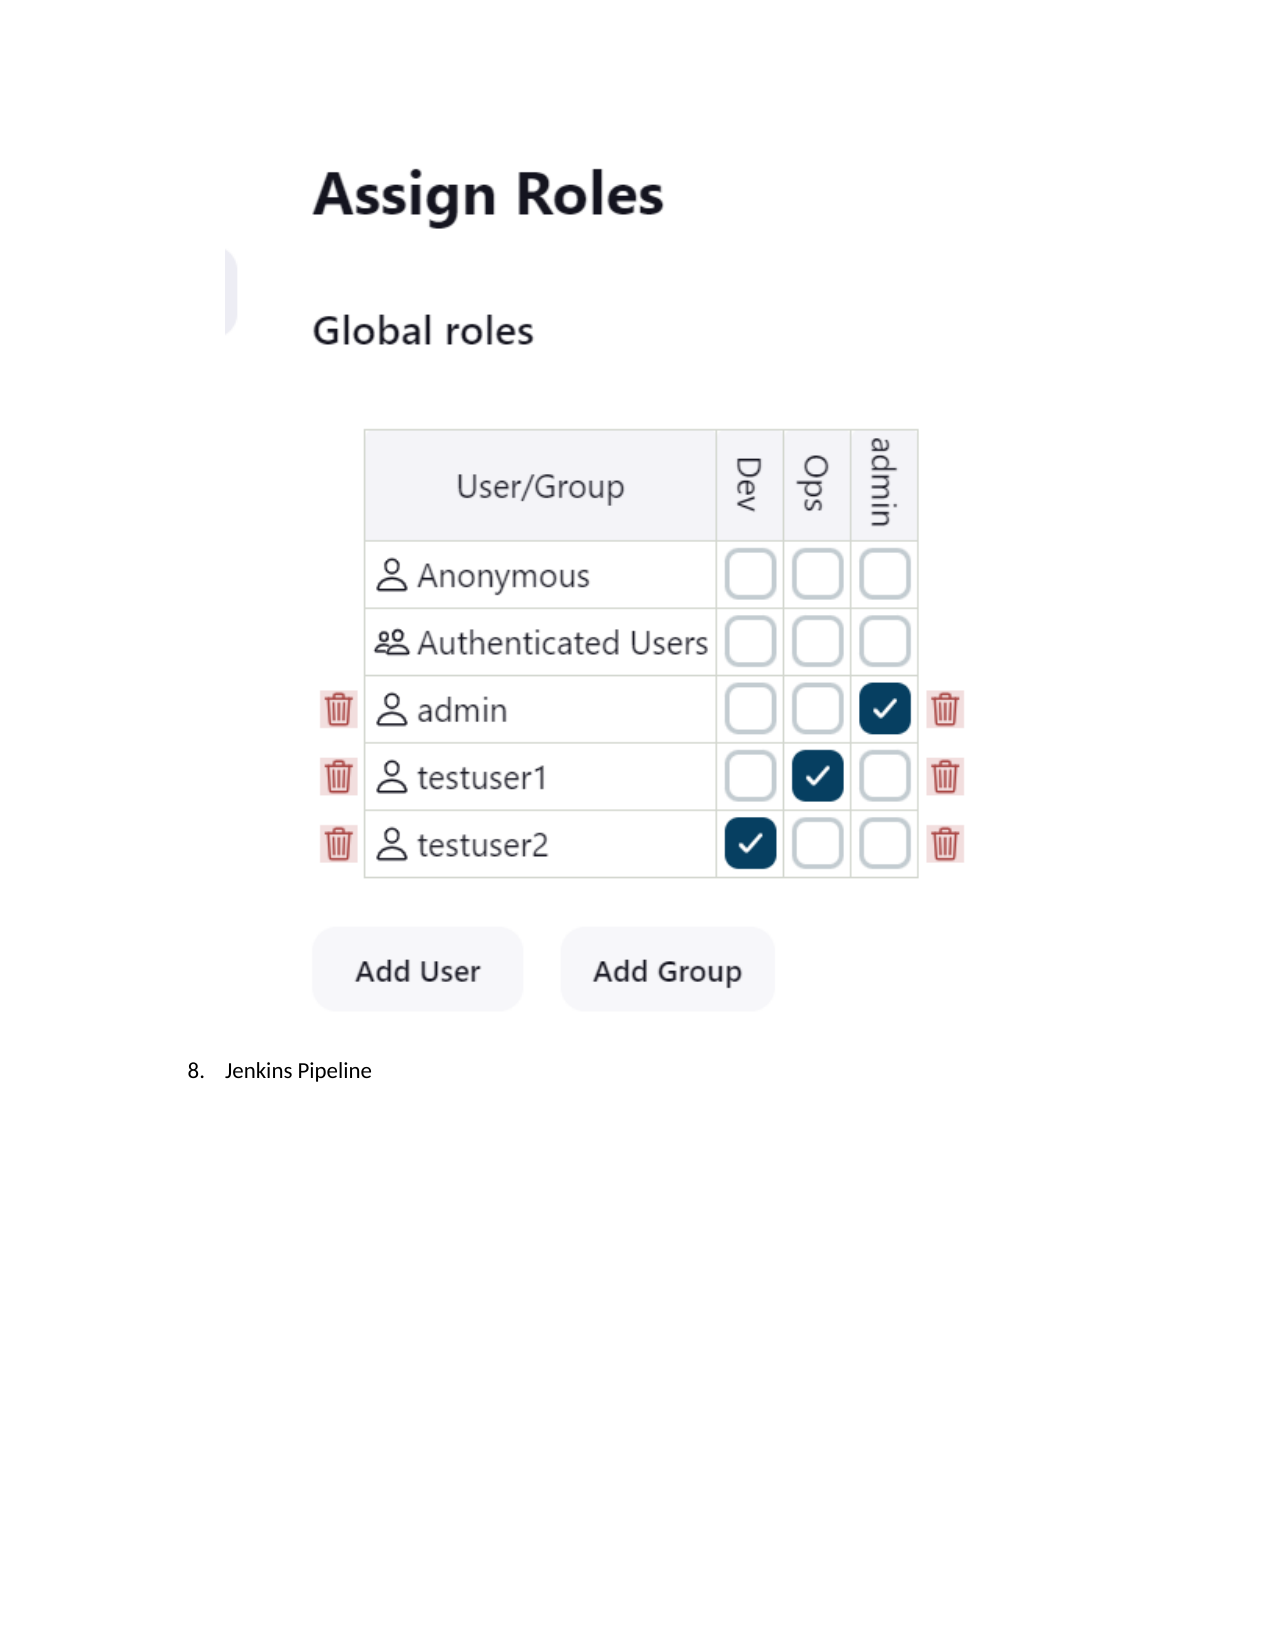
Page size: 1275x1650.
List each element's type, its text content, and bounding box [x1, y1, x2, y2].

list Jenkins Pipeline [187, 1056, 1125, 1084]
picture [225, 150, 1019, 1043]
